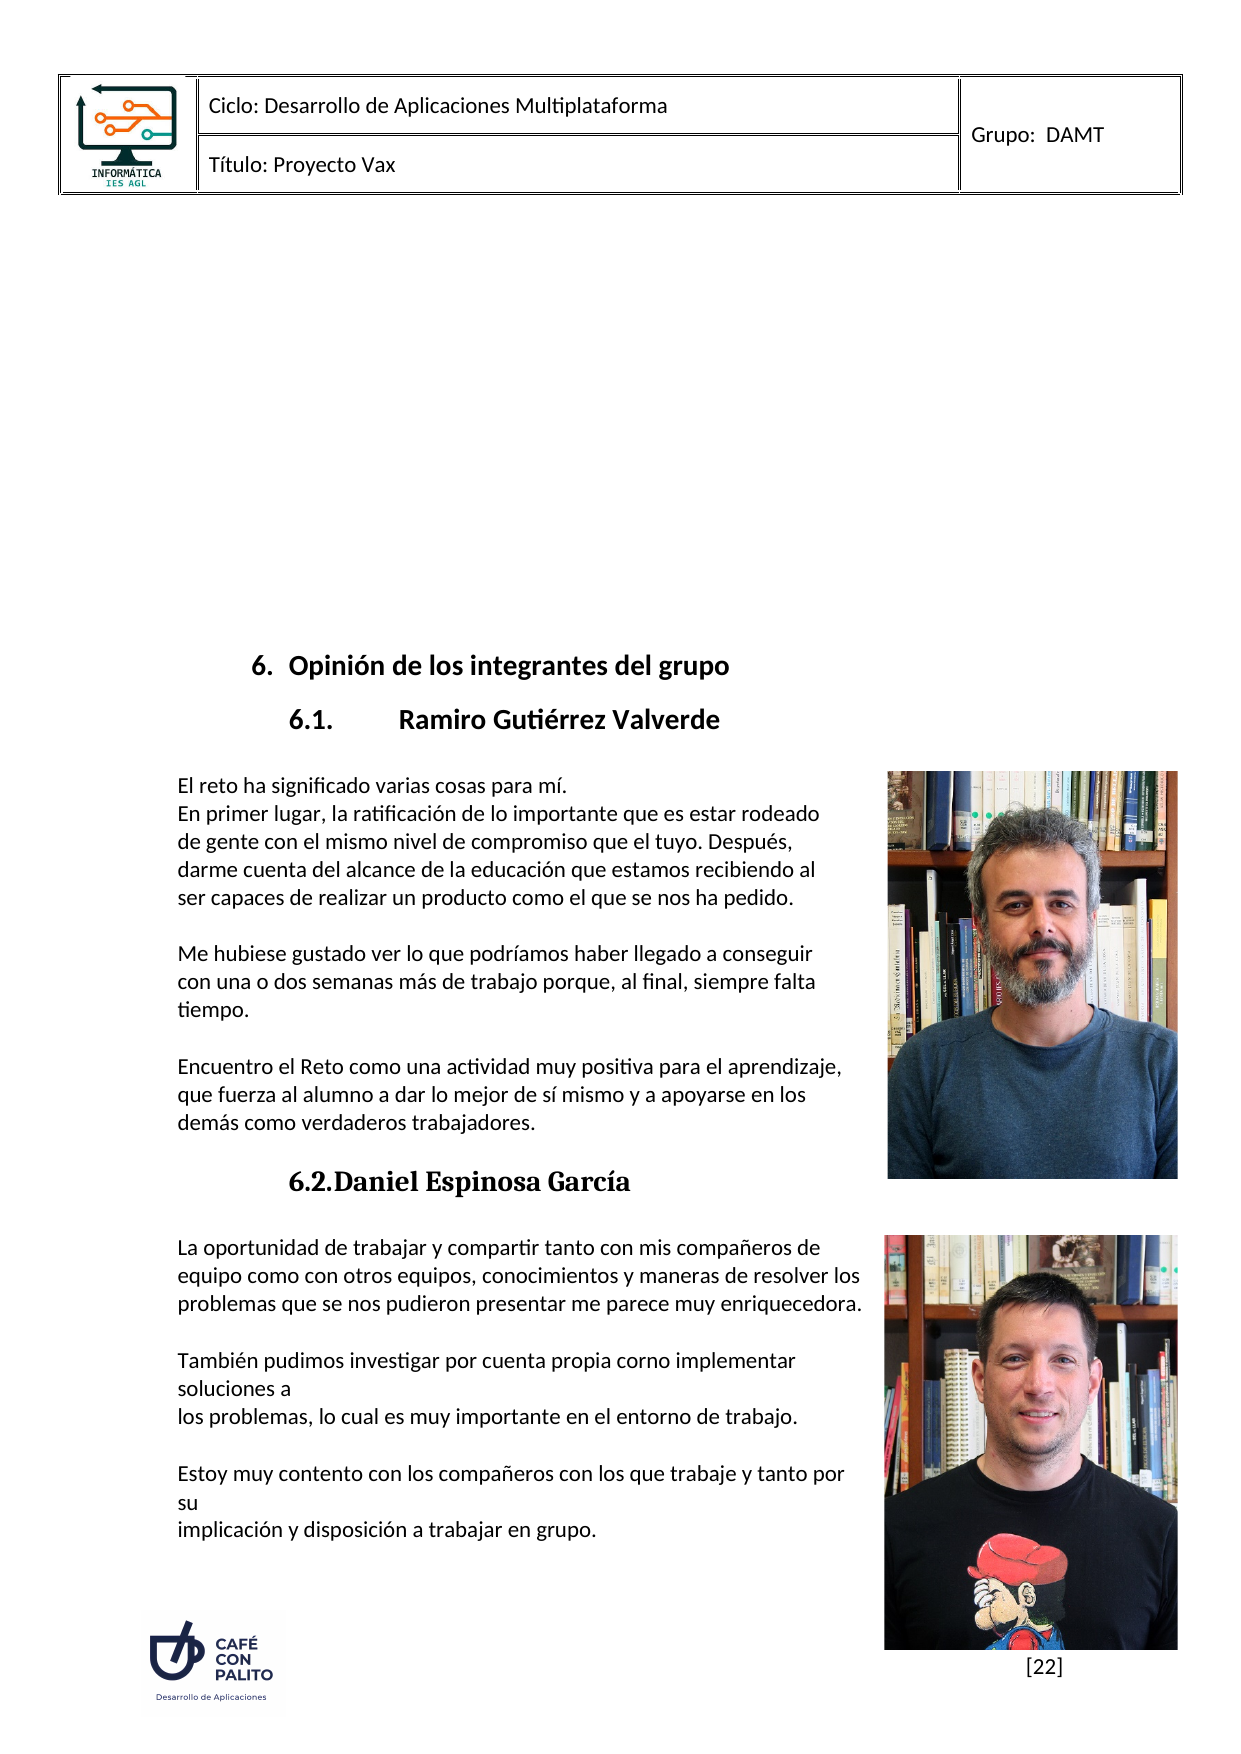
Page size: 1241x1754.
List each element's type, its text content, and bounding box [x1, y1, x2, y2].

text Encuentro el Reto como una actividad muy positiva para el aprendizaje, que fuerza al alumno a dar lo mejor de sí mismo y a apoyarse en los demás como verdaderos trabajadores. [177, 1052, 887, 1136]
subtitle Ramiro Gutiérrez Valverde [288, 701, 1063, 736]
picture [70, 76, 186, 192]
text El reto ha significado varias cosas para mí. En primer lugar, la ratificación de lo importante que es estar rodeado de gente con el mismo nivel de compromiso que el tuyo. Después, darme cuenta del alcance de la educación que estamos recibiendo al ser capaces de realizar un producto como el que se nos ha pedido. Me hubiese gustado ver lo que podríamos haber llegado a conseguir con una o dos semanas más de trabajo porque, al final, siempre falta tiempo. [177, 771, 887, 1023]
picture [140, 1610, 286, 1717]
text También pudimos investigar por cuenta propia corno implementar soluciones a los problemas, lo cual es muy importante en el entorno de trabajo. [177, 1346, 884, 1430]
picture [884, 1235, 1178, 1650]
text La oportunidad de trabajar y compartir tanto con mis compañeros de equipo como con otros equipos, conocimientos y maneras de resolver los problemas que se nos pudieron presentar me parece muy enriquecedora. [177, 1233, 1063, 1317]
text Estoy muy contento con los compañeros con los que trabaje y tanto por su implicación y disposición a trabajar en grupo. [177, 1459, 884, 1544]
subtitle Daniel Espinosa García [288, 1165, 1063, 1199]
subtitle Opinión de los integrantes del grupo [251, 647, 1063, 683]
picture [887, 771, 1178, 1179]
